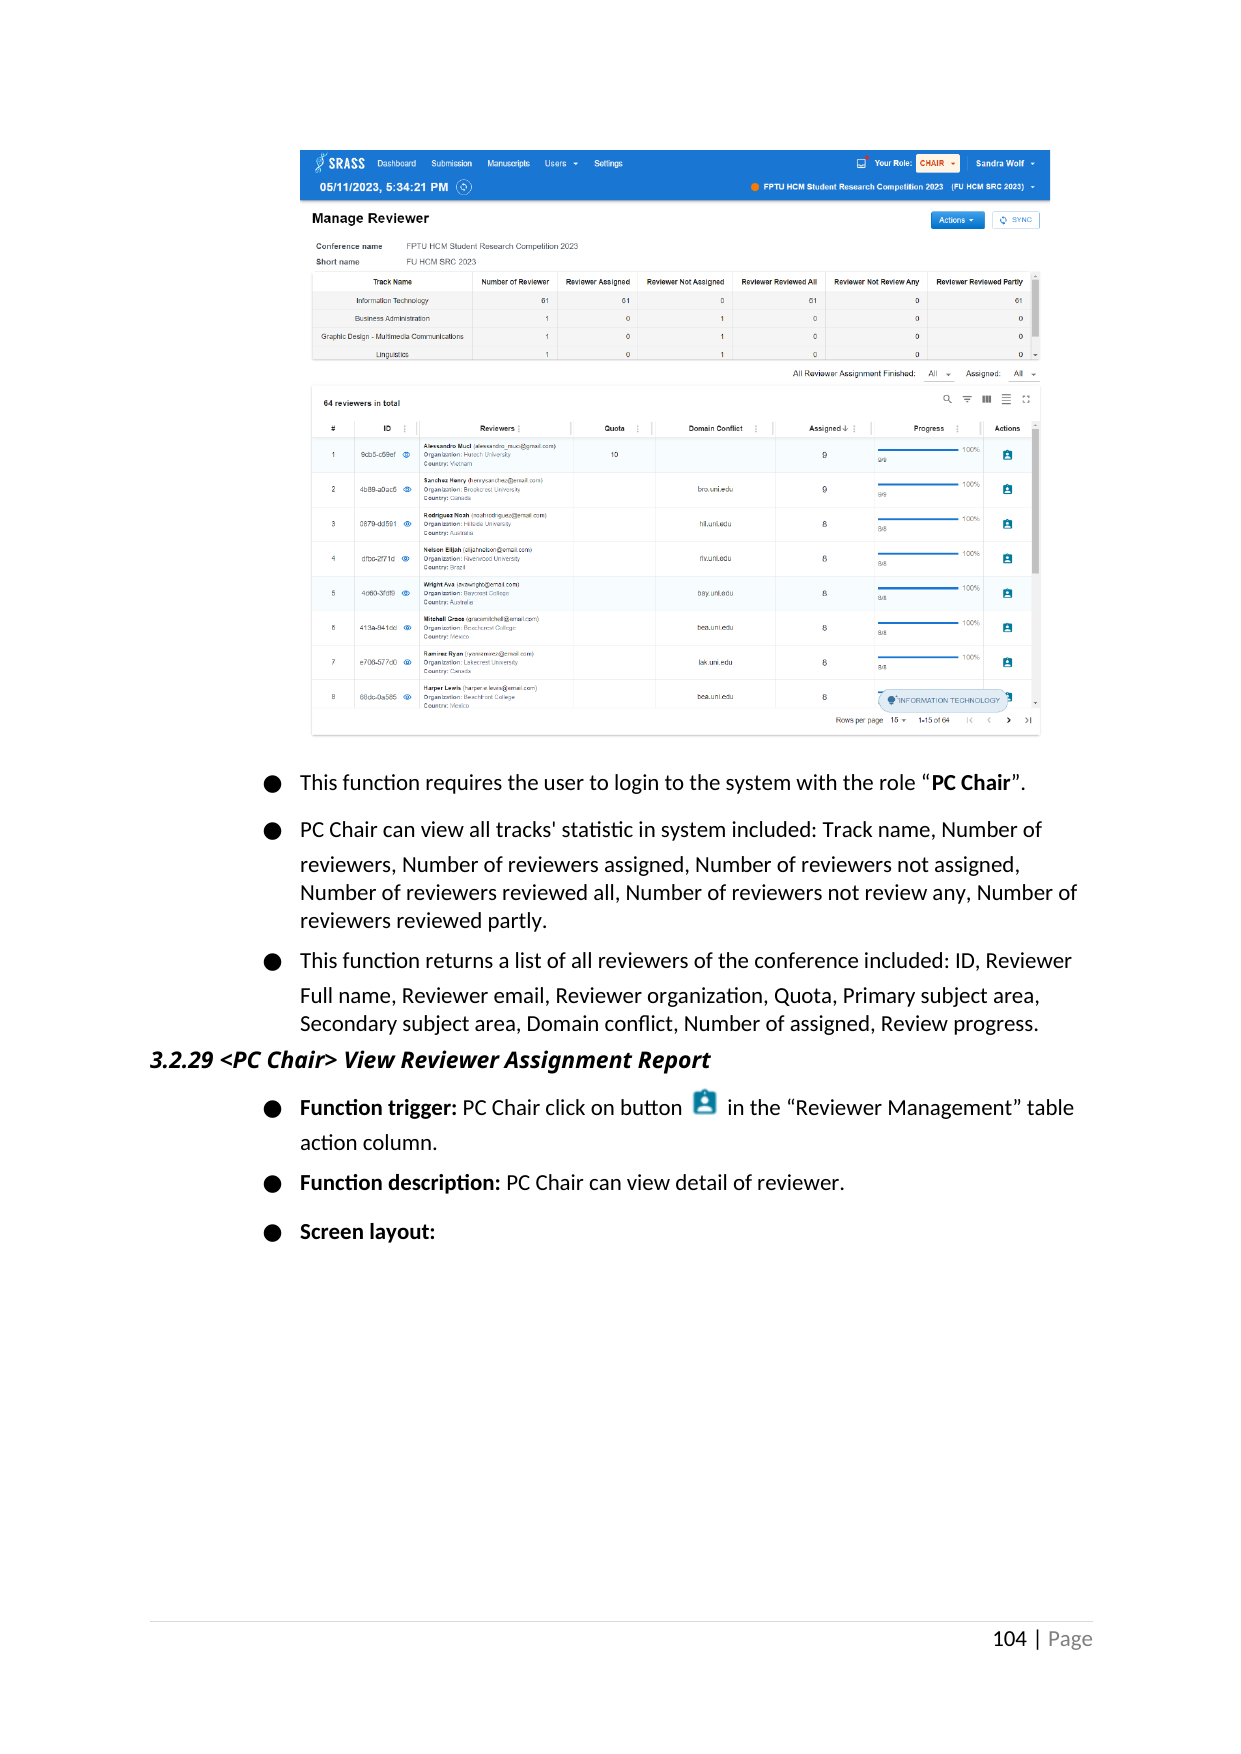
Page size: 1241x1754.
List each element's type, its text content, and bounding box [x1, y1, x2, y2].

list Screen layout: [262, 1206, 1093, 1253]
list This function requires the user to login to the system with the role “PC Chair”. [262, 756, 1093, 803]
picture [688, 1086, 723, 1115]
list This function returns a list of all reviewers of the conference included: ID, Reviewer Full name, Reviewer email, Reviewer organization, Quota, Primary subject area, Secondary subject area, Domain conflict, Number of assigned, Review progress. [262, 934, 1093, 1037]
list Function description: PC Chair can view detail of reviewer. [262, 1156, 1093, 1203]
subtitle 3.2.29 <PC Chair> View Reviewer Assignment Report [150, 1043, 1093, 1075]
list Function trigger: PC Chair click on button in the “Reviewer Management” table action column. [262, 1081, 1093, 1156]
list PC Chair can view all tracks' statistic in system included: Track name, Number of reviewers, Number of reviewers assigned, Number of reviewers not assigned, Number of reviewers reviewed all, Number of reviewers not review any, Number of reviewers reviewed partly. [262, 803, 1093, 934]
picture [300, 150, 1050, 750]
